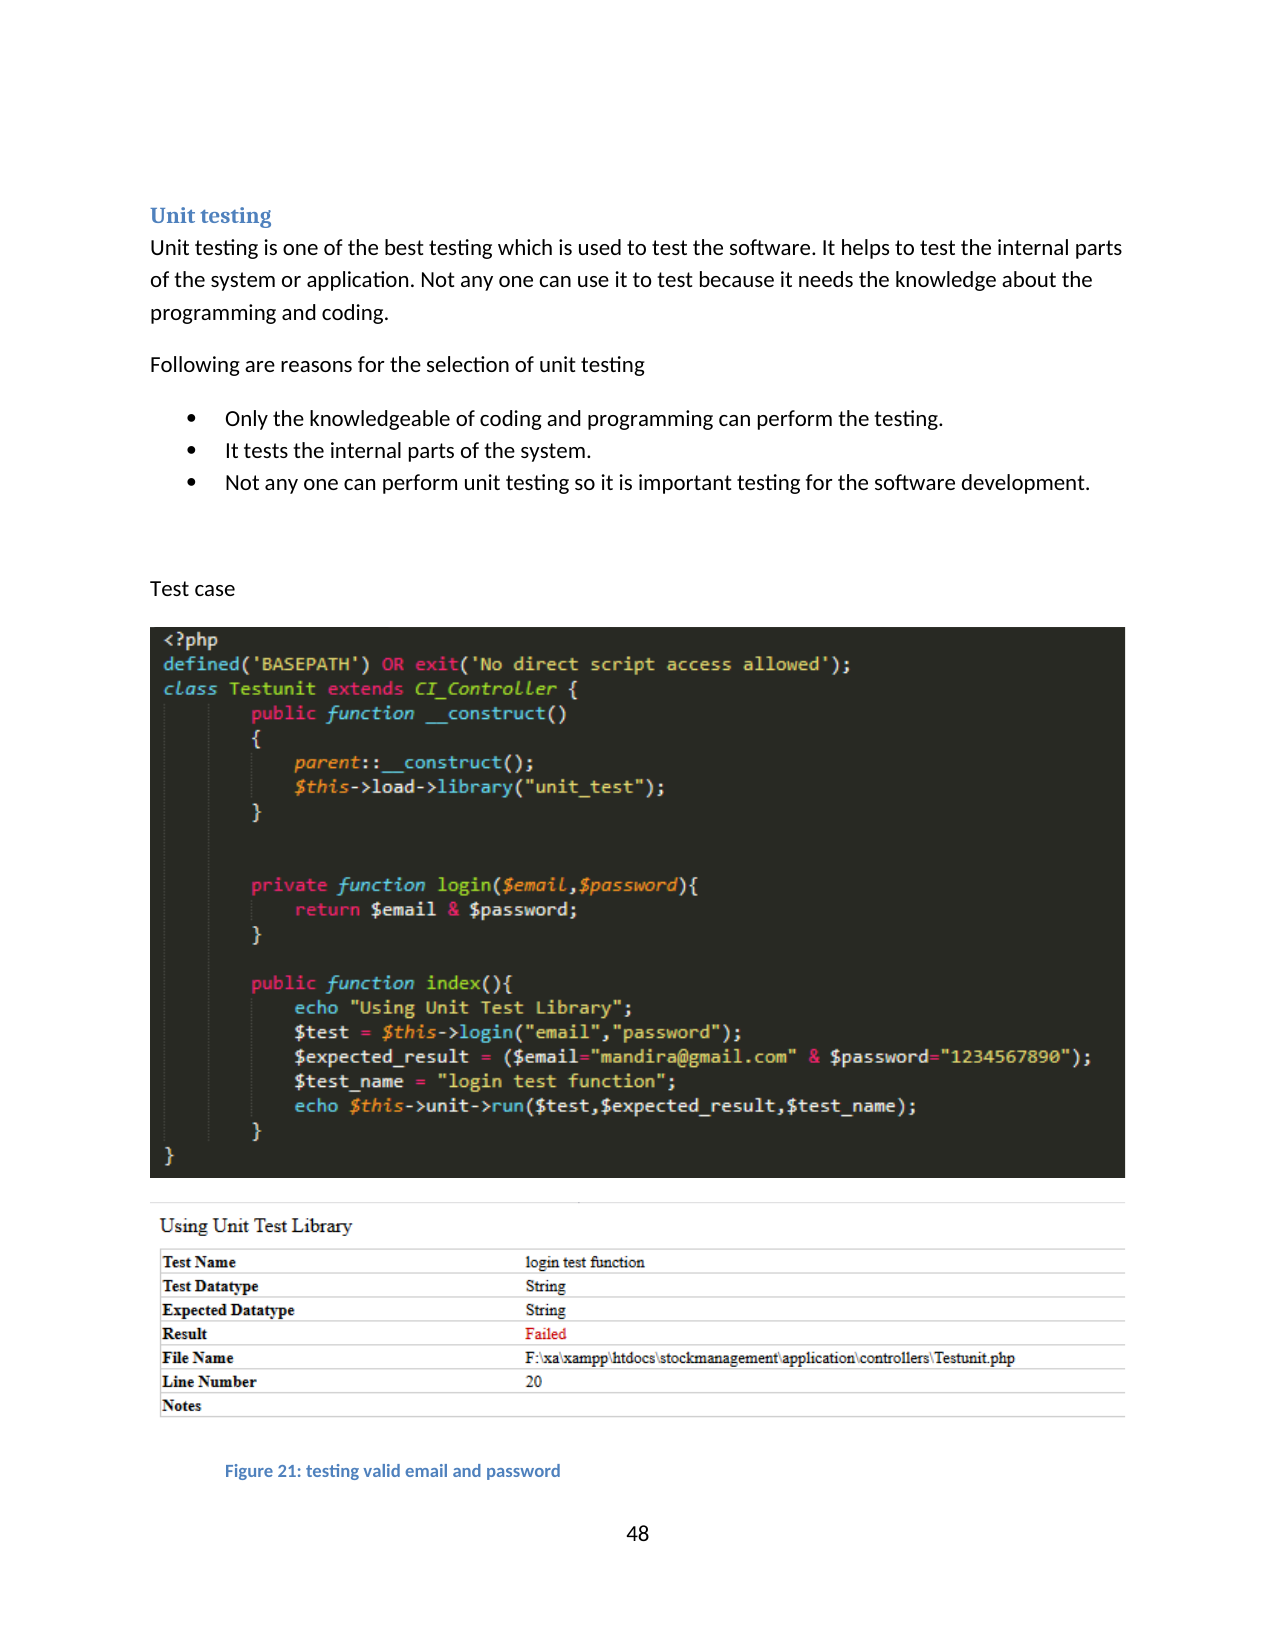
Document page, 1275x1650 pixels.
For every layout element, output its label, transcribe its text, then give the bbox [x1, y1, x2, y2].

list It tests the internal parts of the system. [187, 436, 1125, 464]
text Following are reasons for the selection of unit testing [150, 351, 1125, 379]
list Not any one can perform unit testing so it is important testing for the software development. [187, 468, 1125, 496]
picture [150, 627, 1125, 1178]
text Test case [150, 574, 1125, 602]
list Only the knowledgeable of coding and programming can perform the testing. [187, 404, 1125, 432]
text Unit testing is one of the best testing which is used to test the software. It helps to test the internal parts of the system or application. Not any one can use it to test because it needs the knowledge about the programming and coding. [150, 233, 1125, 326]
picture [150, 1202, 1125, 1435]
subtitle Unit testing [150, 203, 1125, 229]
